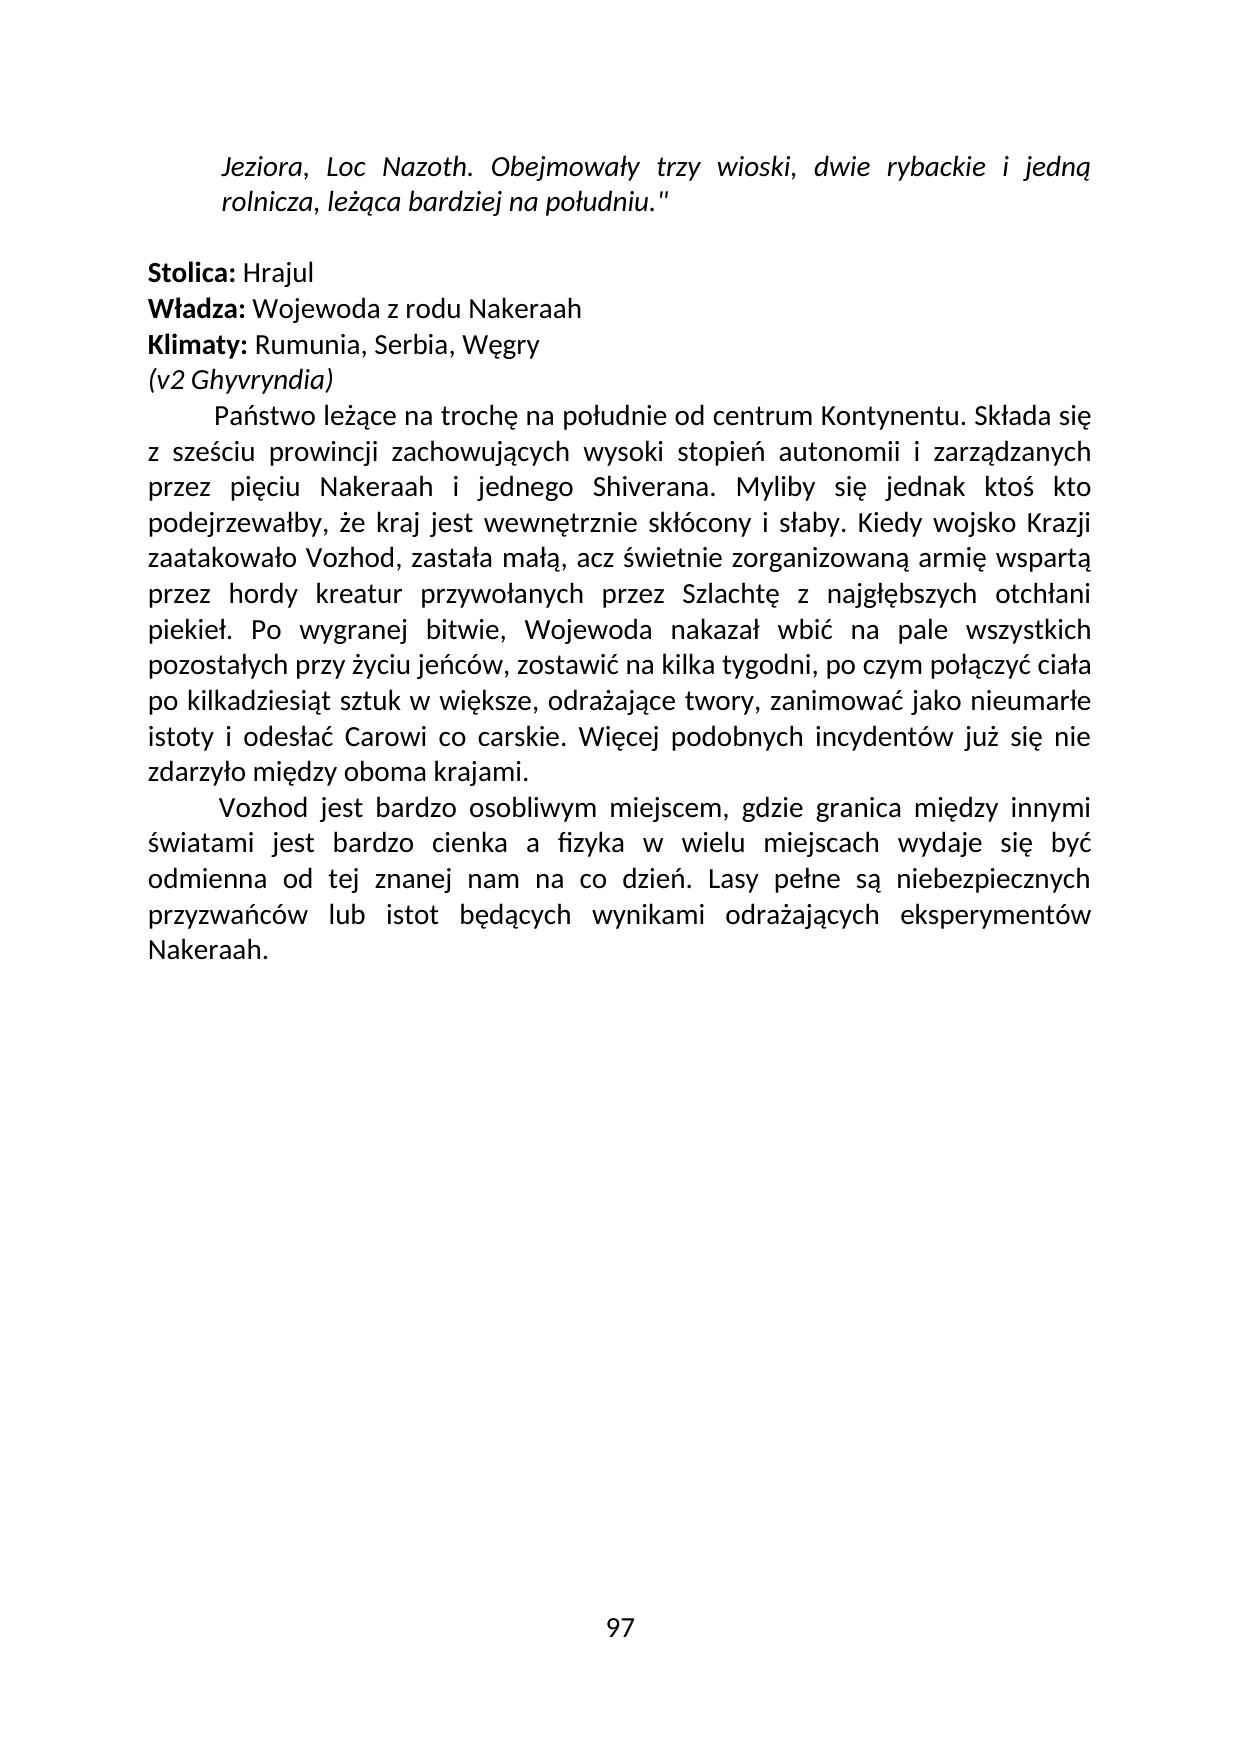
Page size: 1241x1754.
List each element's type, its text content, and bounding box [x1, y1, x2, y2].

text Państwo leżące na trochę na południe od centrum Kontynentu. Składa się z sześciu prowincji zachowujących wysoki stopień autonomii i zarządzanych przez pięciu Nakeraah i jednego Shiverana. Myliby się jednak ktoś kto podejrzewałby, że kraj jest wewnętrznie skłócony i słaby. Kiedy wojsko Krazji zaatakowało Vozhod, zastała małą, acz świetnie zorganizowaną armię wspartą przez hordy kreatur przywołanych przez Szlachtę z najgłębszych otchłani piekieł. Po wygranej bitwie, Wojewoda nakazał wbić na pale wszystkich pozostałych przy życiu jeńców, zostawić na kilka tygodni, po czym połączyć ciała po kilkadziesiąt sztuk w większe, odrażające twory, zanimować jako nieumarłe istoty i odesłać Carowi co carskie. Więcej podobnych incydentów już się nie zdarzyło między oboma krajami. [148, 397, 1093, 789]
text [221, 148, 1093, 219]
text (v2 Ghyvryndia) [148, 361, 1093, 397]
text Władza: Wojewoda z rodu Nakeraah [148, 290, 1093, 326]
text Stolica: Hrajul [148, 254, 1093, 290]
text Klimaty: Rumunia, Serbia, Węgry [148, 326, 1093, 361]
text Vozhod jest bardzo osobliwym miejscem, gdzie granica między innymi światami jest bardzo cienka a fizyka w wielu miejscach wydaje się być odmienna od tej znanej nam na co dzień. Lasy pełne są niebezpiecznych przyzwańców lub istot będących wynikami odrażających eksperymentów Nakeraah. [148, 789, 1093, 967]
